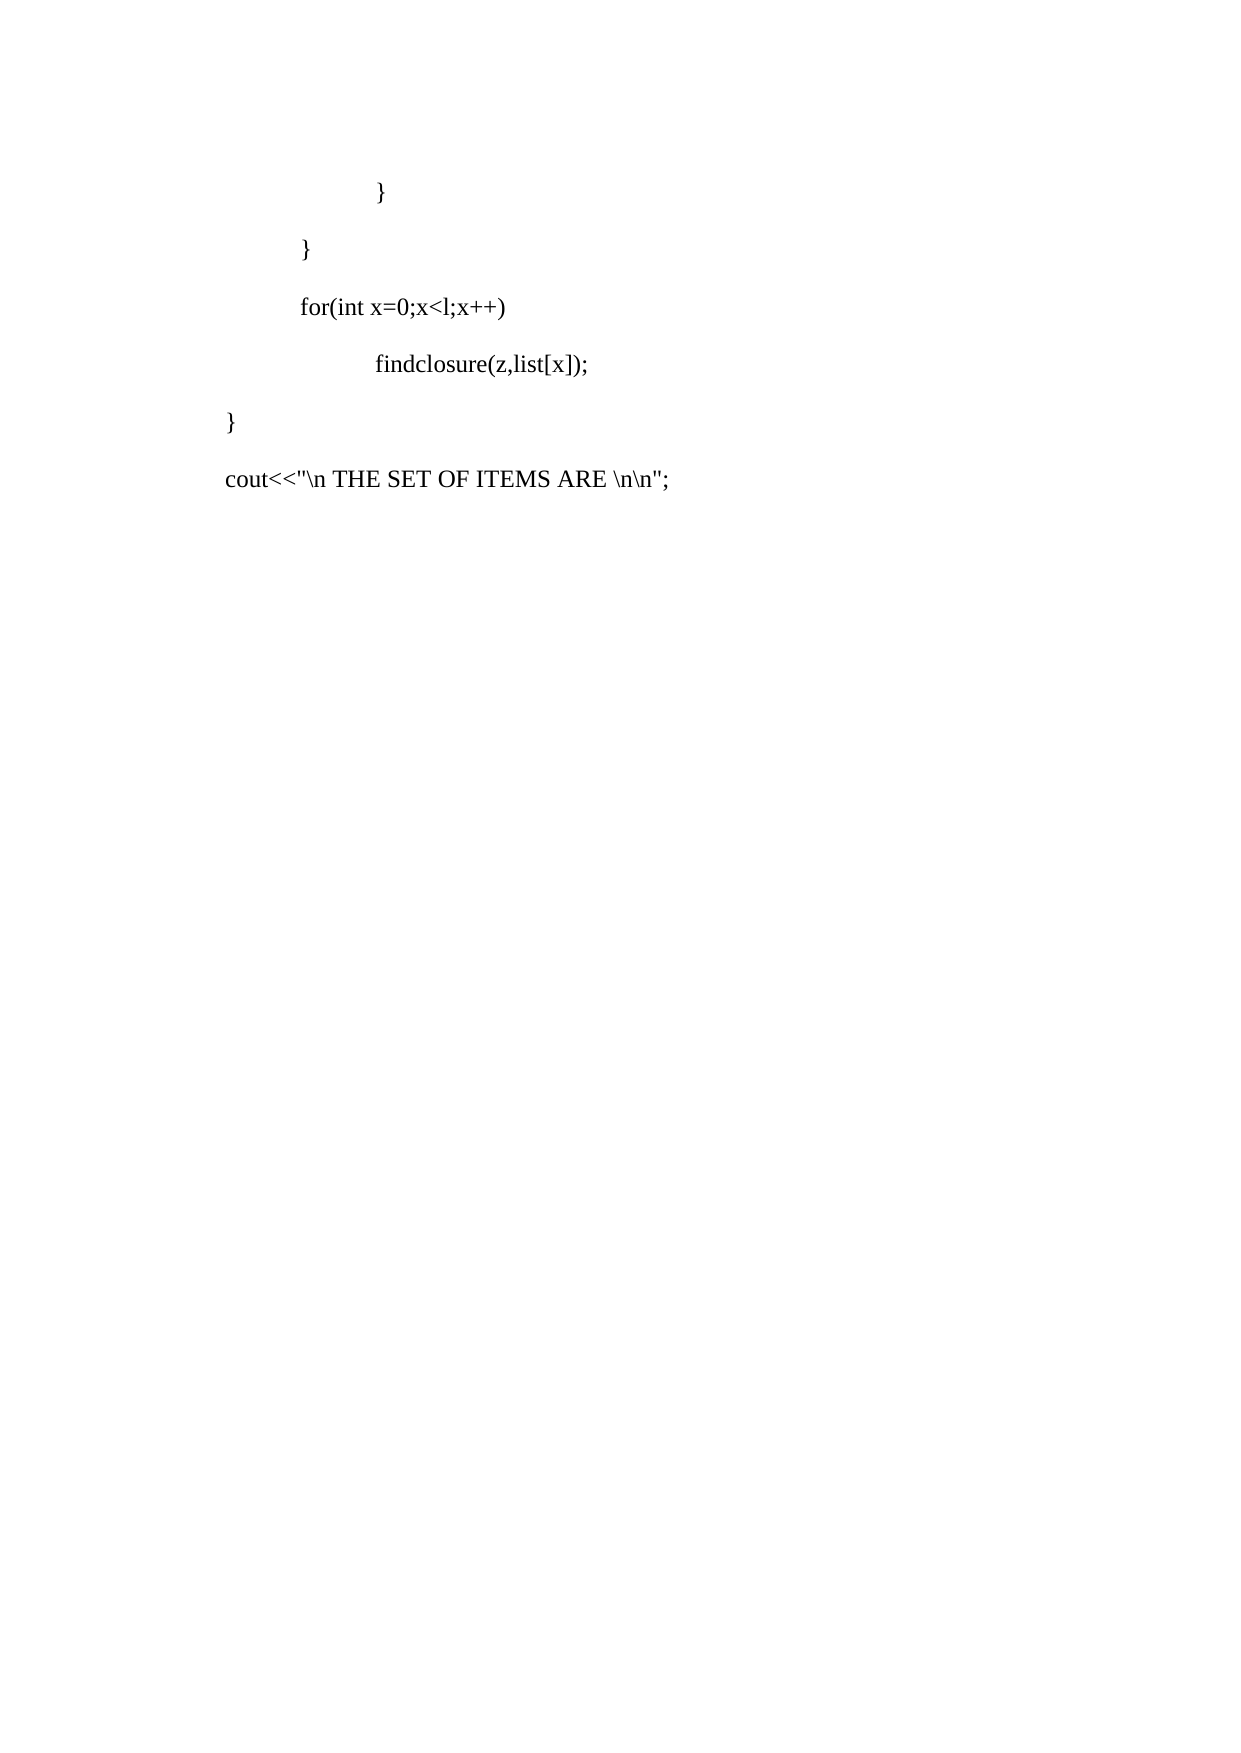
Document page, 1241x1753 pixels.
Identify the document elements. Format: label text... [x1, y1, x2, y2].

text } [300, 234, 1090, 263]
text } [225, 407, 1090, 436]
text } [375, 177, 1090, 206]
text cout<<"\n THE SET OF ITEMS ARE \n\n"; [225, 464, 1090, 493]
text findclosure(z,list[x]); [375, 349, 1090, 378]
text for(int x=0;x<l;x++) [300, 292, 1090, 321]
